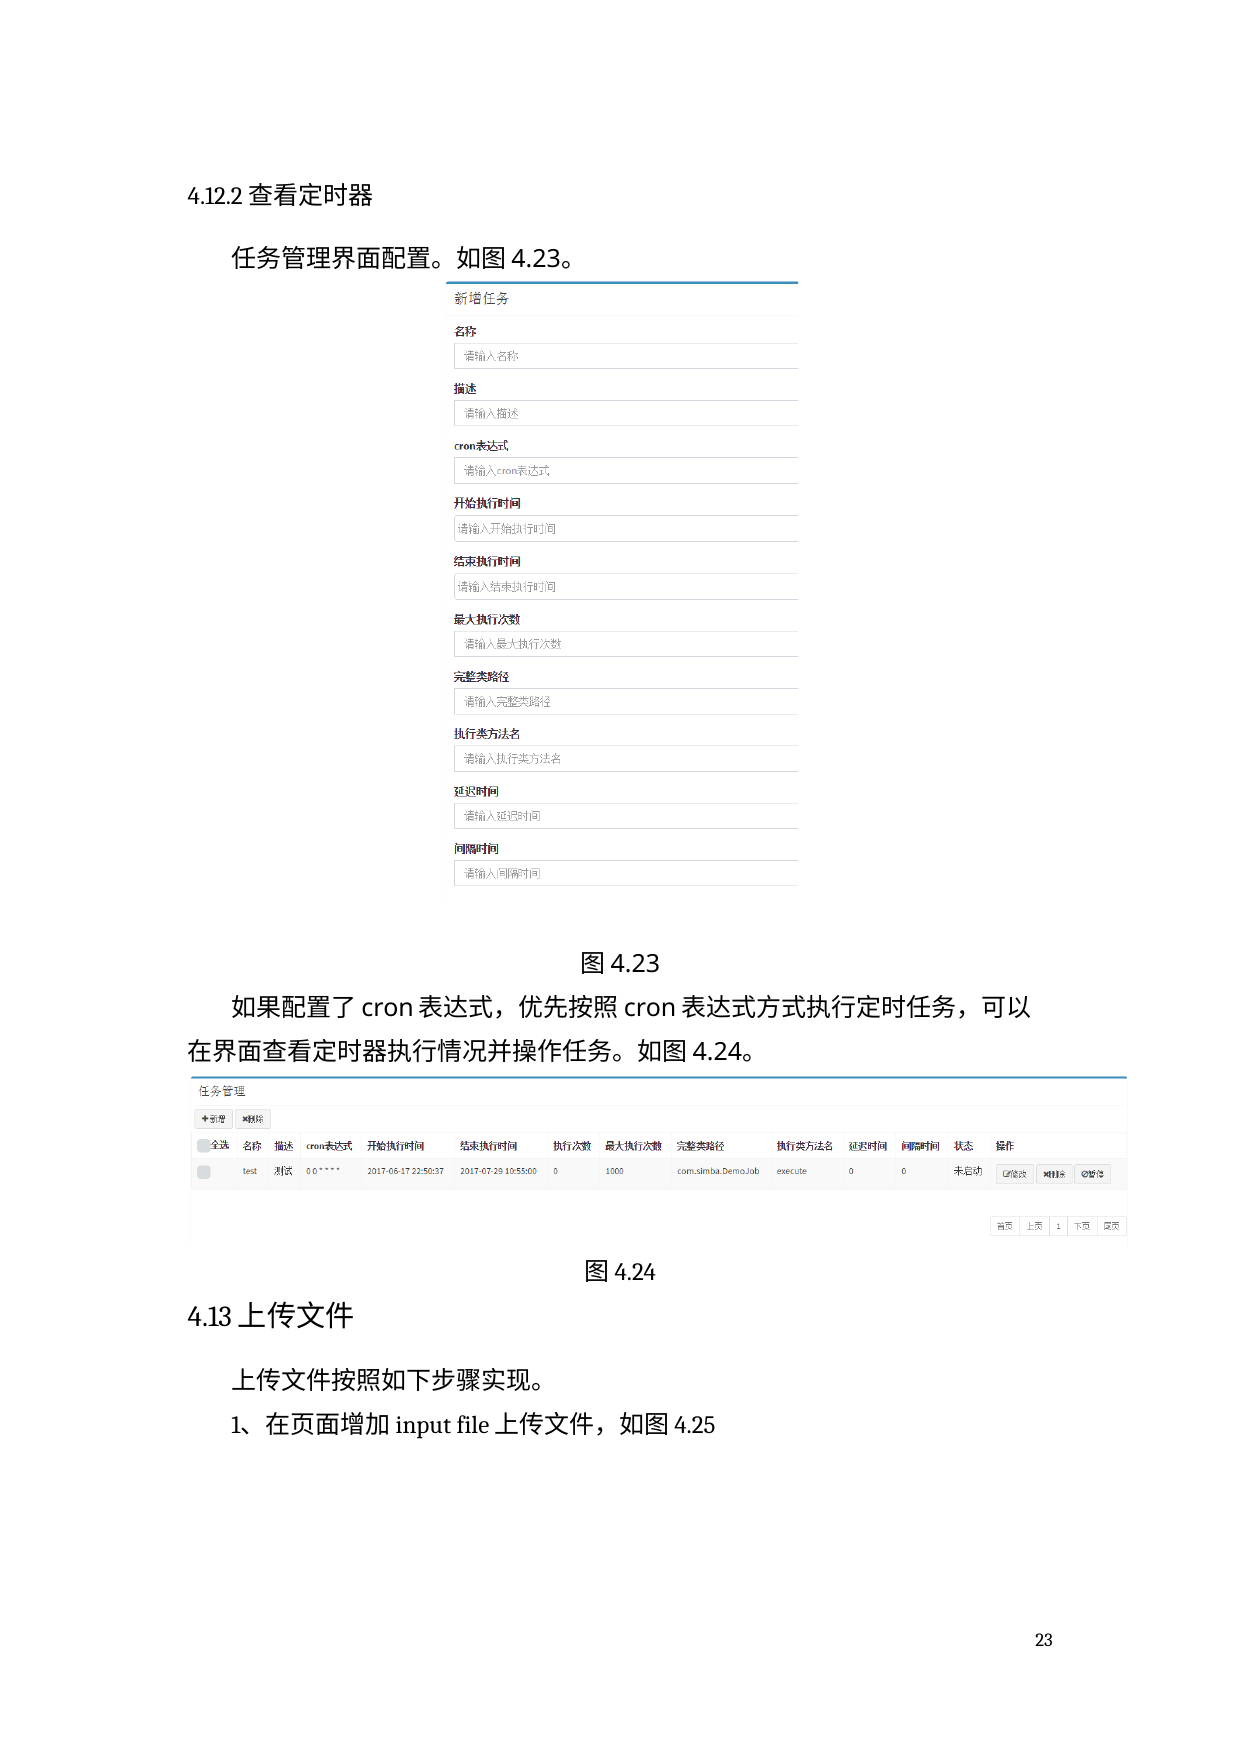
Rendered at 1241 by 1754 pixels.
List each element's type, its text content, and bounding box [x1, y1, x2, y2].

text 如果配置了cron表达式，优先按照cron表达式方式执行定时任务，可以在界面查看定时器执行情况并操作任务。如图4.24。 [187, 983, 1053, 1071]
text 4.12.2查看定时器 [187, 172, 1053, 216]
picture [187, 1071, 1133, 1247]
picture [442, 278, 799, 903]
text 任务管理界面配置。如图4.23。 [187, 234, 1053, 278]
text 上传文件按照如下步骤实现。 [187, 1357, 1053, 1401]
text 图4.24 [187, 1248, 1053, 1292]
text 图4.23 [187, 939, 1053, 983]
text 4.13上传文件 [187, 1292, 1053, 1336]
text 1、在页面增加input file上传文件，如图4.25 [187, 1401, 1053, 1445]
